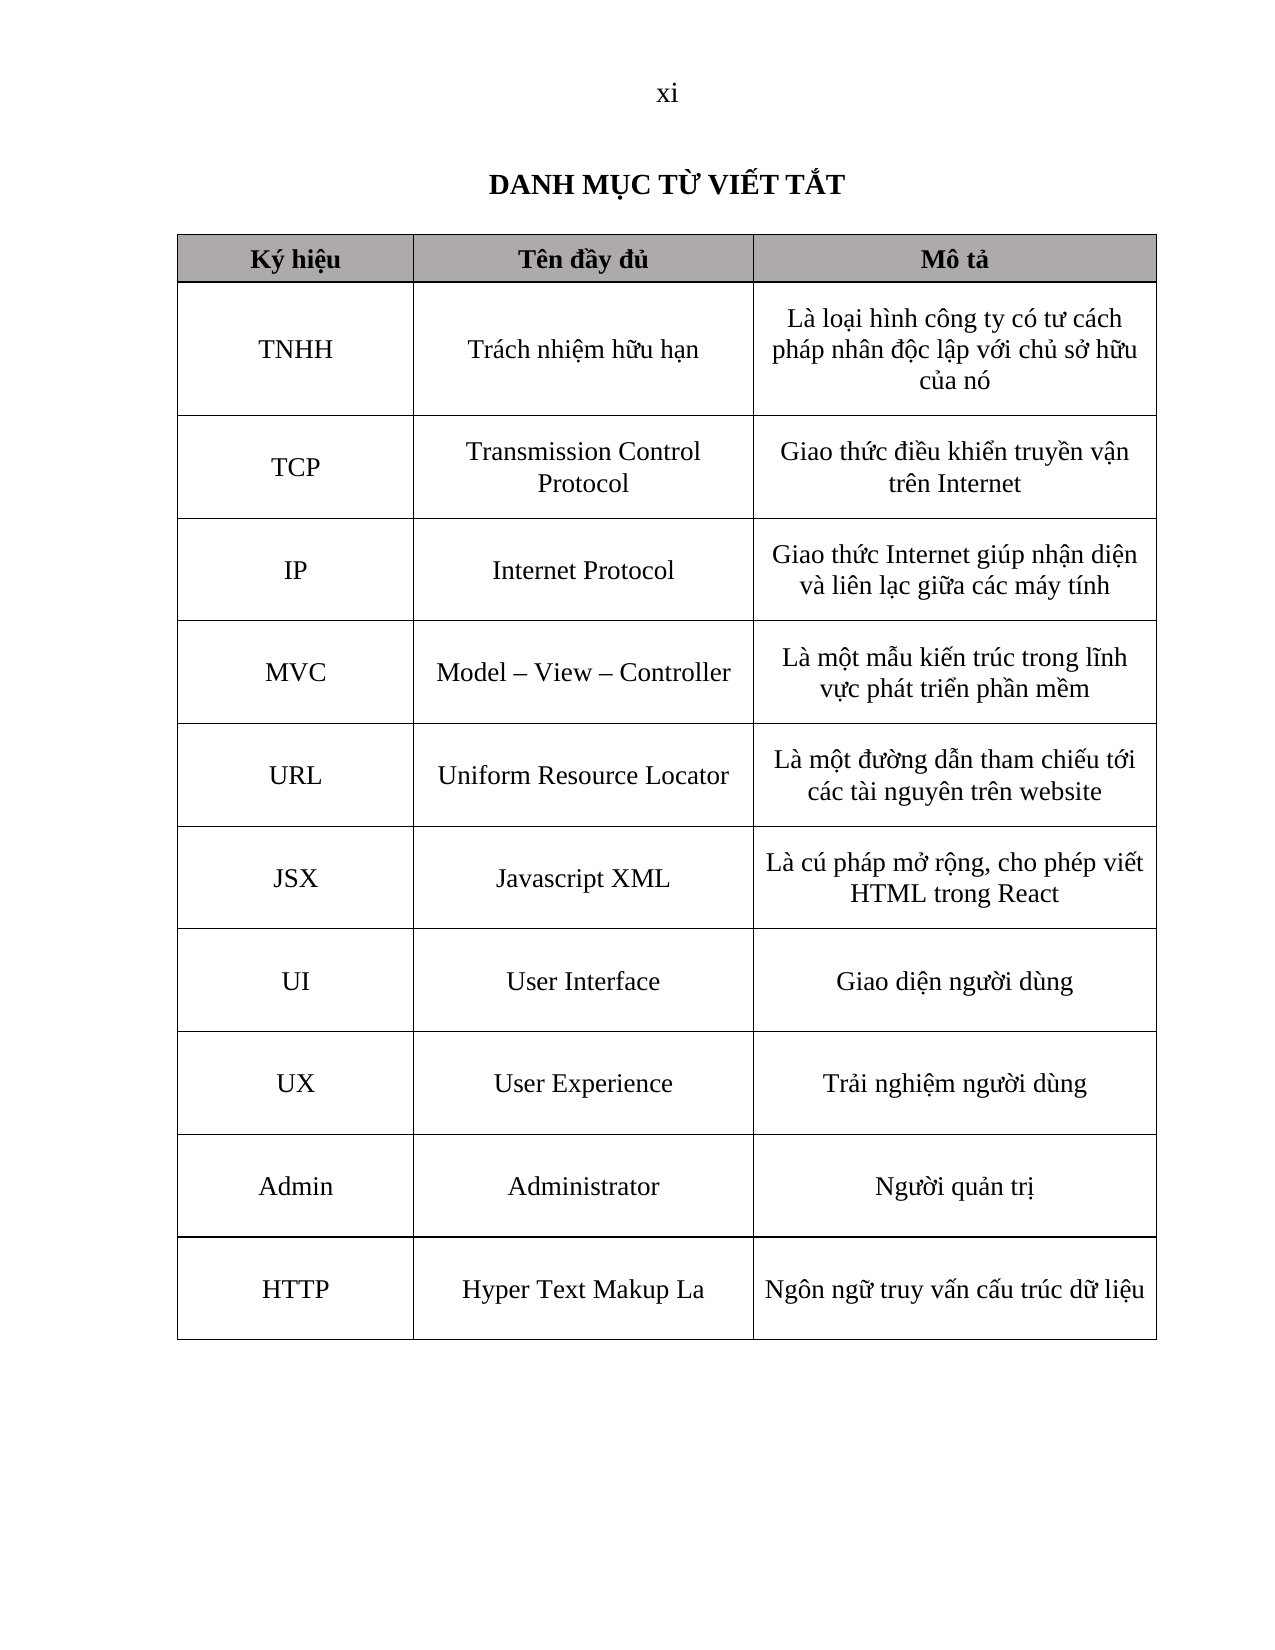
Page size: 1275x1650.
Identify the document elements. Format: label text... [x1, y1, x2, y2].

table_cell IP [178, 519, 413, 620]
table_cell MVC [178, 621, 413, 723]
table_cell Là cú pháp mở rộng, cho phép viết HTML trong React [754, 827, 1156, 928]
table_cell UX [178, 1032, 413, 1134]
table_cell Là một mẫu kiến trúc trong lĩnh vực phát triển phần mềm [754, 621, 1156, 723]
table_cell Uniform Resource Locator [414, 724, 753, 826]
table_cell TCP [178, 416, 413, 517]
table_cell Giao thức điều khiển truyền vận trên Internet [754, 416, 1156, 517]
table_cell Giao thức Internet giúp nhận diện và liên lạc giữa các máy tính [754, 519, 1156, 620]
table_cell Là loại hình công ty có tư cách pháp nhân độc lập với chủ sở hữu của nó [754, 283, 1156, 415]
table_cell TNHH [178, 283, 413, 415]
table_cell Trách nhiệm hữu hạn [414, 283, 753, 415]
table_cell Ngôn ngữ truy vấn cấu trúc dữ liệu [754, 1238, 1156, 1339]
table_cell UI [178, 929, 413, 1031]
table_cell Javascript XML [414, 827, 753, 928]
table_cell HTTP [178, 1238, 413, 1339]
table_cell Người quản trị [754, 1135, 1156, 1236]
table_cell Giao diện người dùng [754, 929, 1156, 1031]
table_cell Internet Protocol [414, 519, 753, 620]
table_cell Administrator [414, 1135, 753, 1236]
table_cell Là một đường dẫn tham chiếu tới các tài nguyên trên website [754, 724, 1156, 826]
table_cell User Interface [414, 929, 753, 1031]
table_cell Transmission Control Protocol [414, 416, 753, 517]
table_cell User Experience [414, 1032, 753, 1134]
table_cell URL [178, 724, 413, 826]
text DANH MỤC TỪ VIẾT TẮT [177, 167, 1157, 201]
table_header Mô tả [754, 235, 1156, 281]
table_cell Hyper Text Makup La [414, 1238, 753, 1339]
table_cell JSX [178, 827, 413, 928]
table_header Tên đầy đủ [414, 235, 753, 281]
table_header Ký hiệu [178, 235, 413, 281]
table_cell Trải nghiệm người dùng [754, 1032, 1156, 1134]
table_cell Model – View – Controller [414, 621, 753, 723]
table_cell Admin [178, 1135, 413, 1236]
